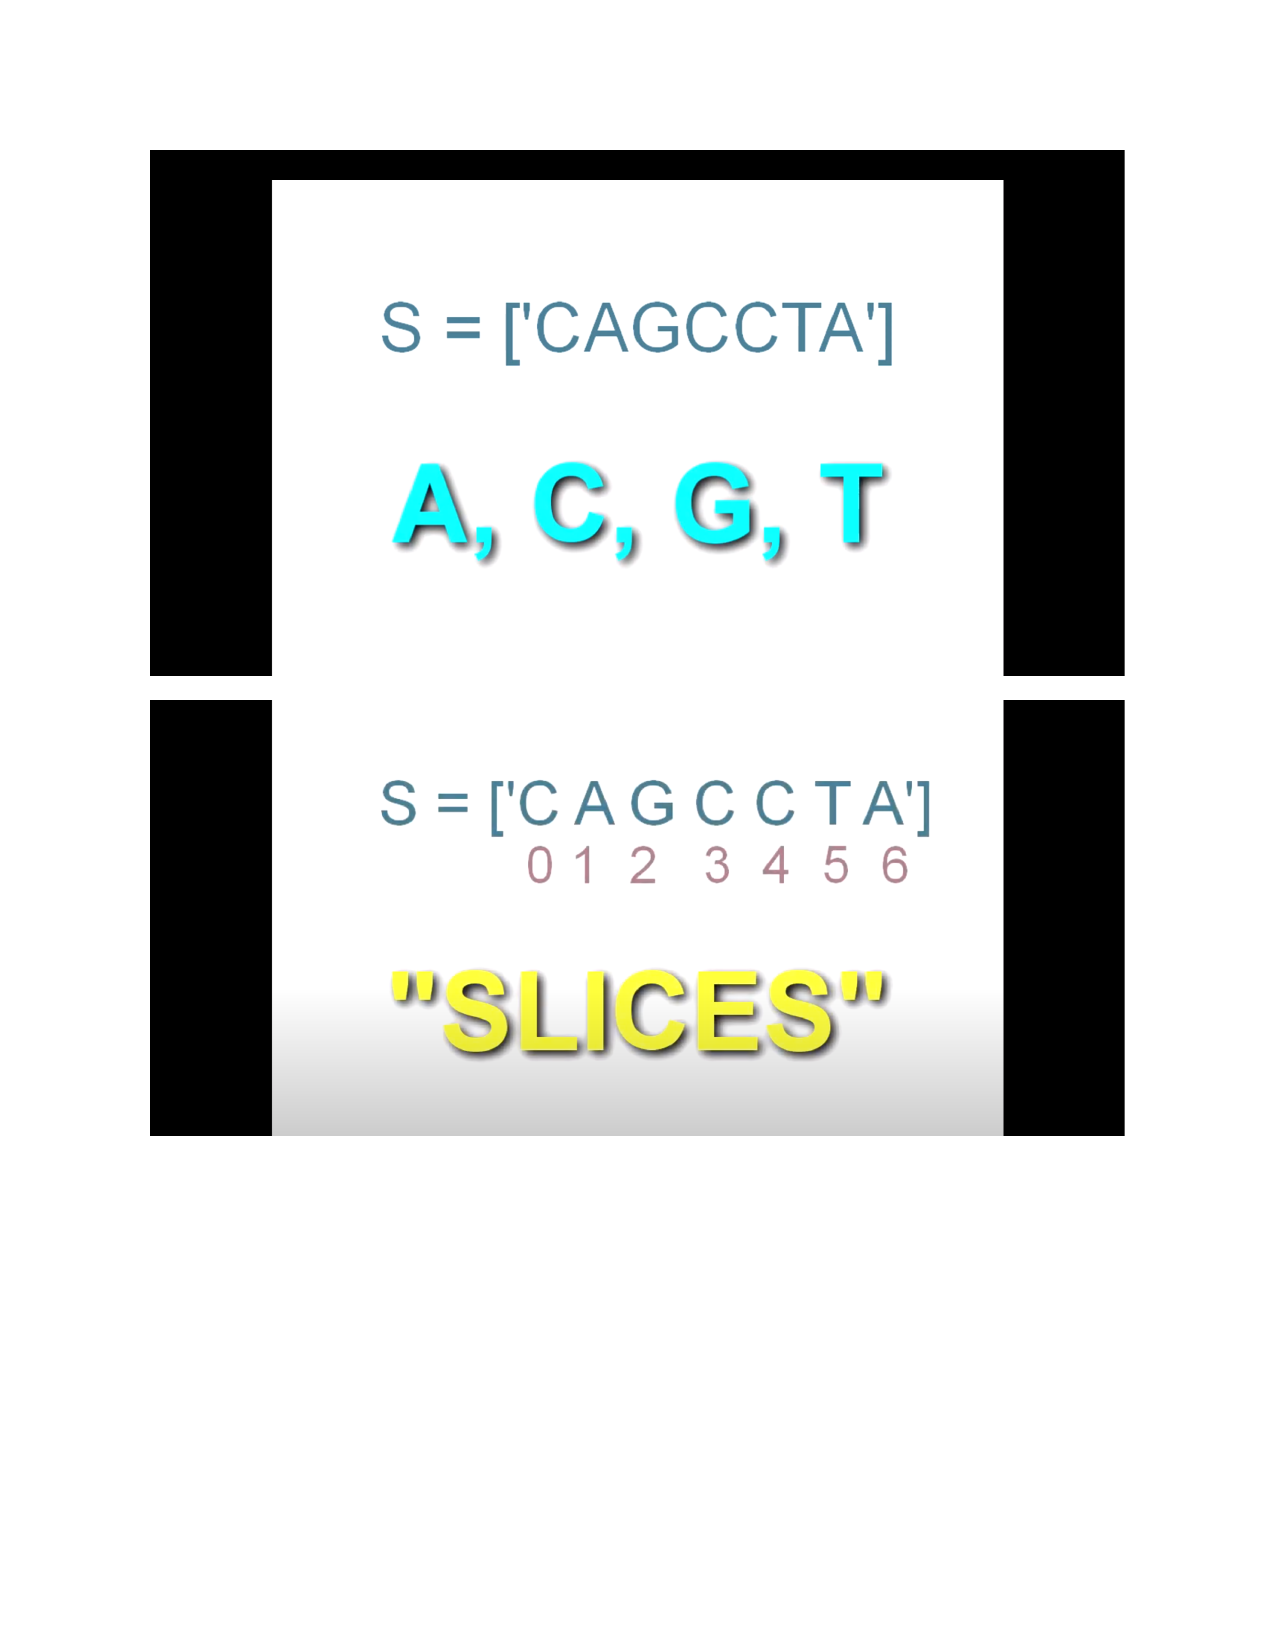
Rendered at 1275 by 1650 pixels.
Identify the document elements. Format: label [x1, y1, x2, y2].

picture [150, 150, 1125, 676]
picture [150, 700, 1125, 1136]
